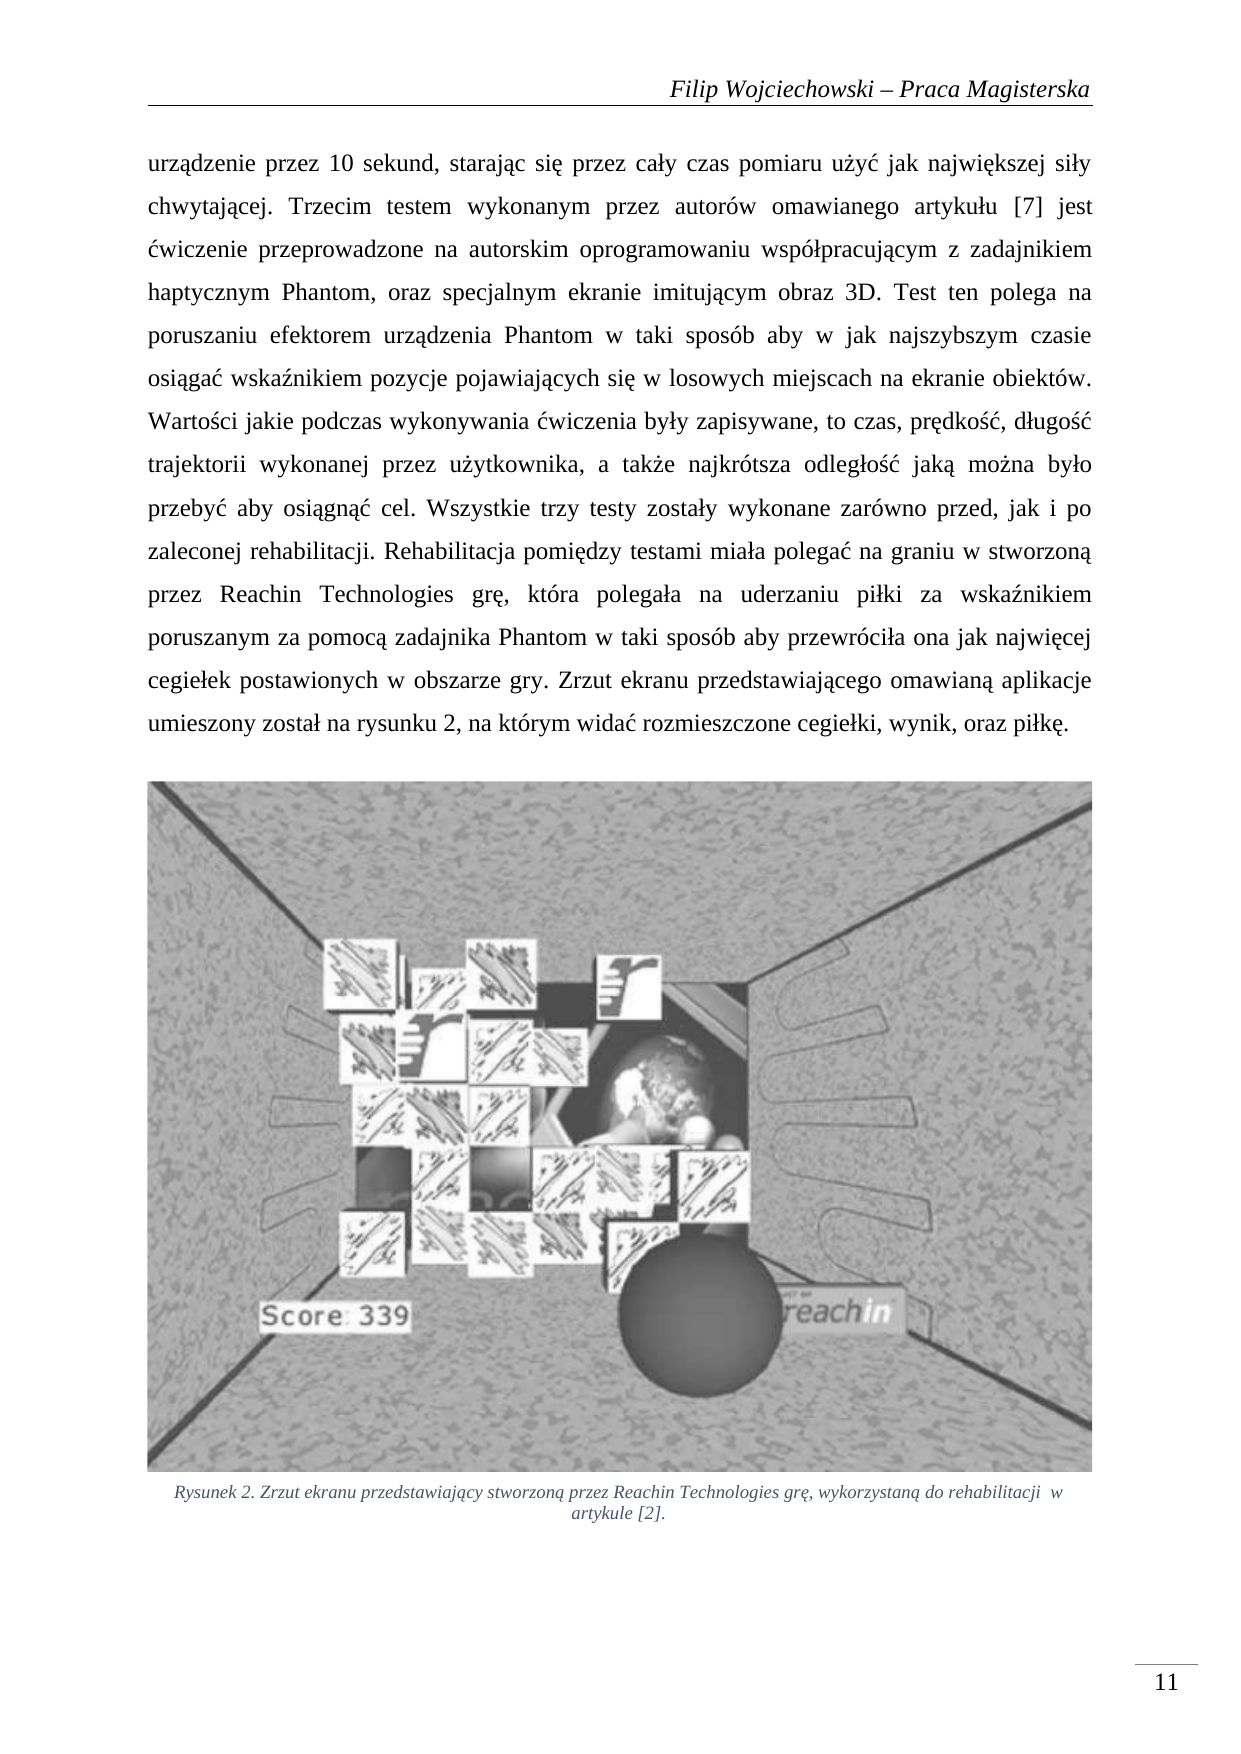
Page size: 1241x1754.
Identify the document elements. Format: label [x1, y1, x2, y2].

text [148, 148, 1093, 737]
picture [146, 780, 1093, 1472]
